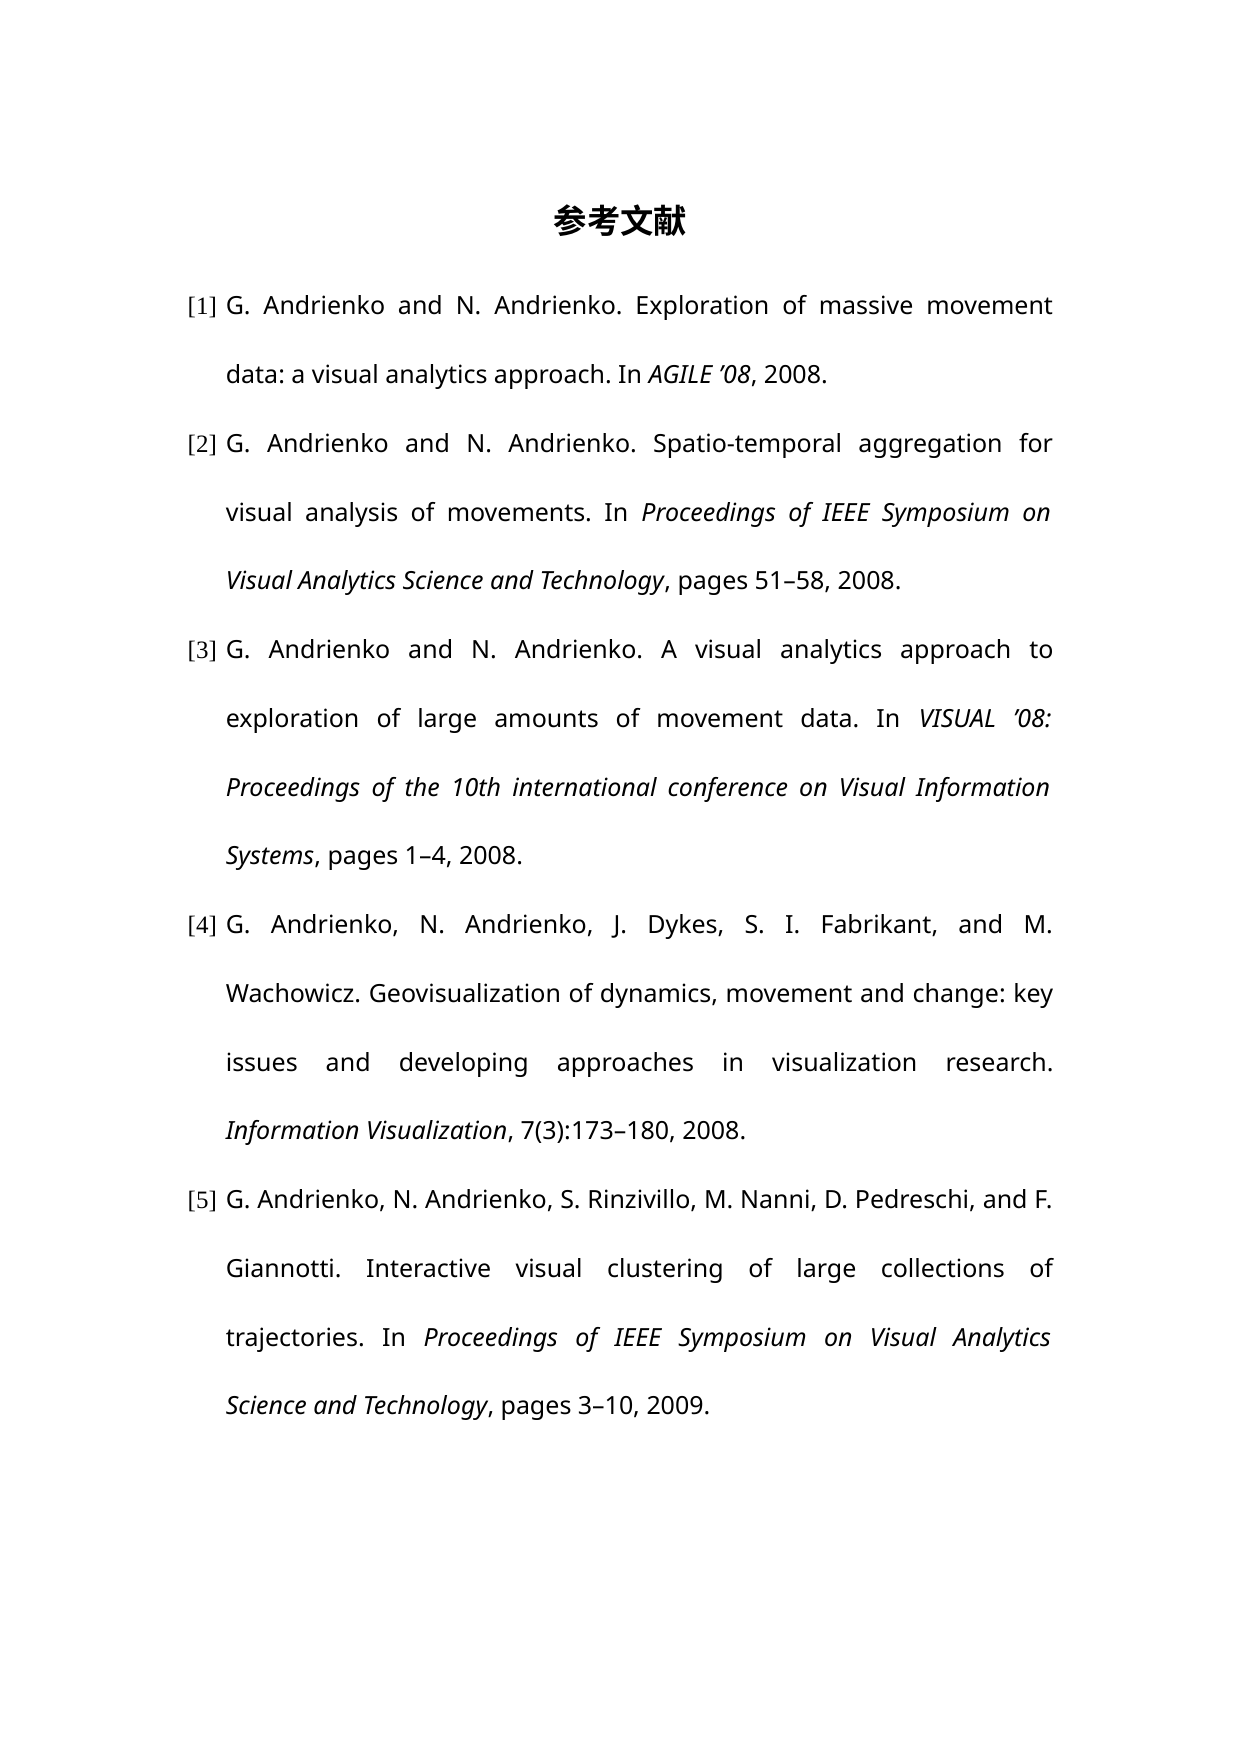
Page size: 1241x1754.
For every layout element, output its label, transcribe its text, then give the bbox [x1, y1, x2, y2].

list G. Andrienko and N. Andrienko. Exploration of massive movement data: a visual analytics approach. In AGILE ’08, 2008. [187, 273, 1054, 406]
subtitle 参考文献 [187, 187, 1053, 252]
list G. Andrienko, N. Andrienko, S. Rinzivillo, M. Nanni, D. Pedreschi, and F. Giannotti. Interactive visual clustering of large collections of trajectories. In Proceedings of IEEE Symposium on Visual Analytics Science and Technology, pages 3–10, 2009. [187, 1166, 1054, 1438]
list G. Andrienko and N. Andrienko. A visual analytics approach to exploration of large amounts of movement data. In VISUAL ’08: Proceedings of the 10th international conference on Visual Information Systems, pages 1–4, 2008. [187, 616, 1054, 888]
list G. Andrienko, N. Andrienko, J. Dykes, S. I. Fabrikant, and M. Wachowicz. Geovisualization of dynamics, movement and change: key issues and developing approaches in visualization research. Information Visualization, 7(3):173–180, 2008. [187, 891, 1054, 1163]
list G. Andrienko and N. Andrienko. Spatio-temporal aggregation for visual analysis of movements. In Proceedings of IEEE Symposium on Visual Analytics Science and Technology, pages 51–58, 2008. [187, 410, 1054, 613]
